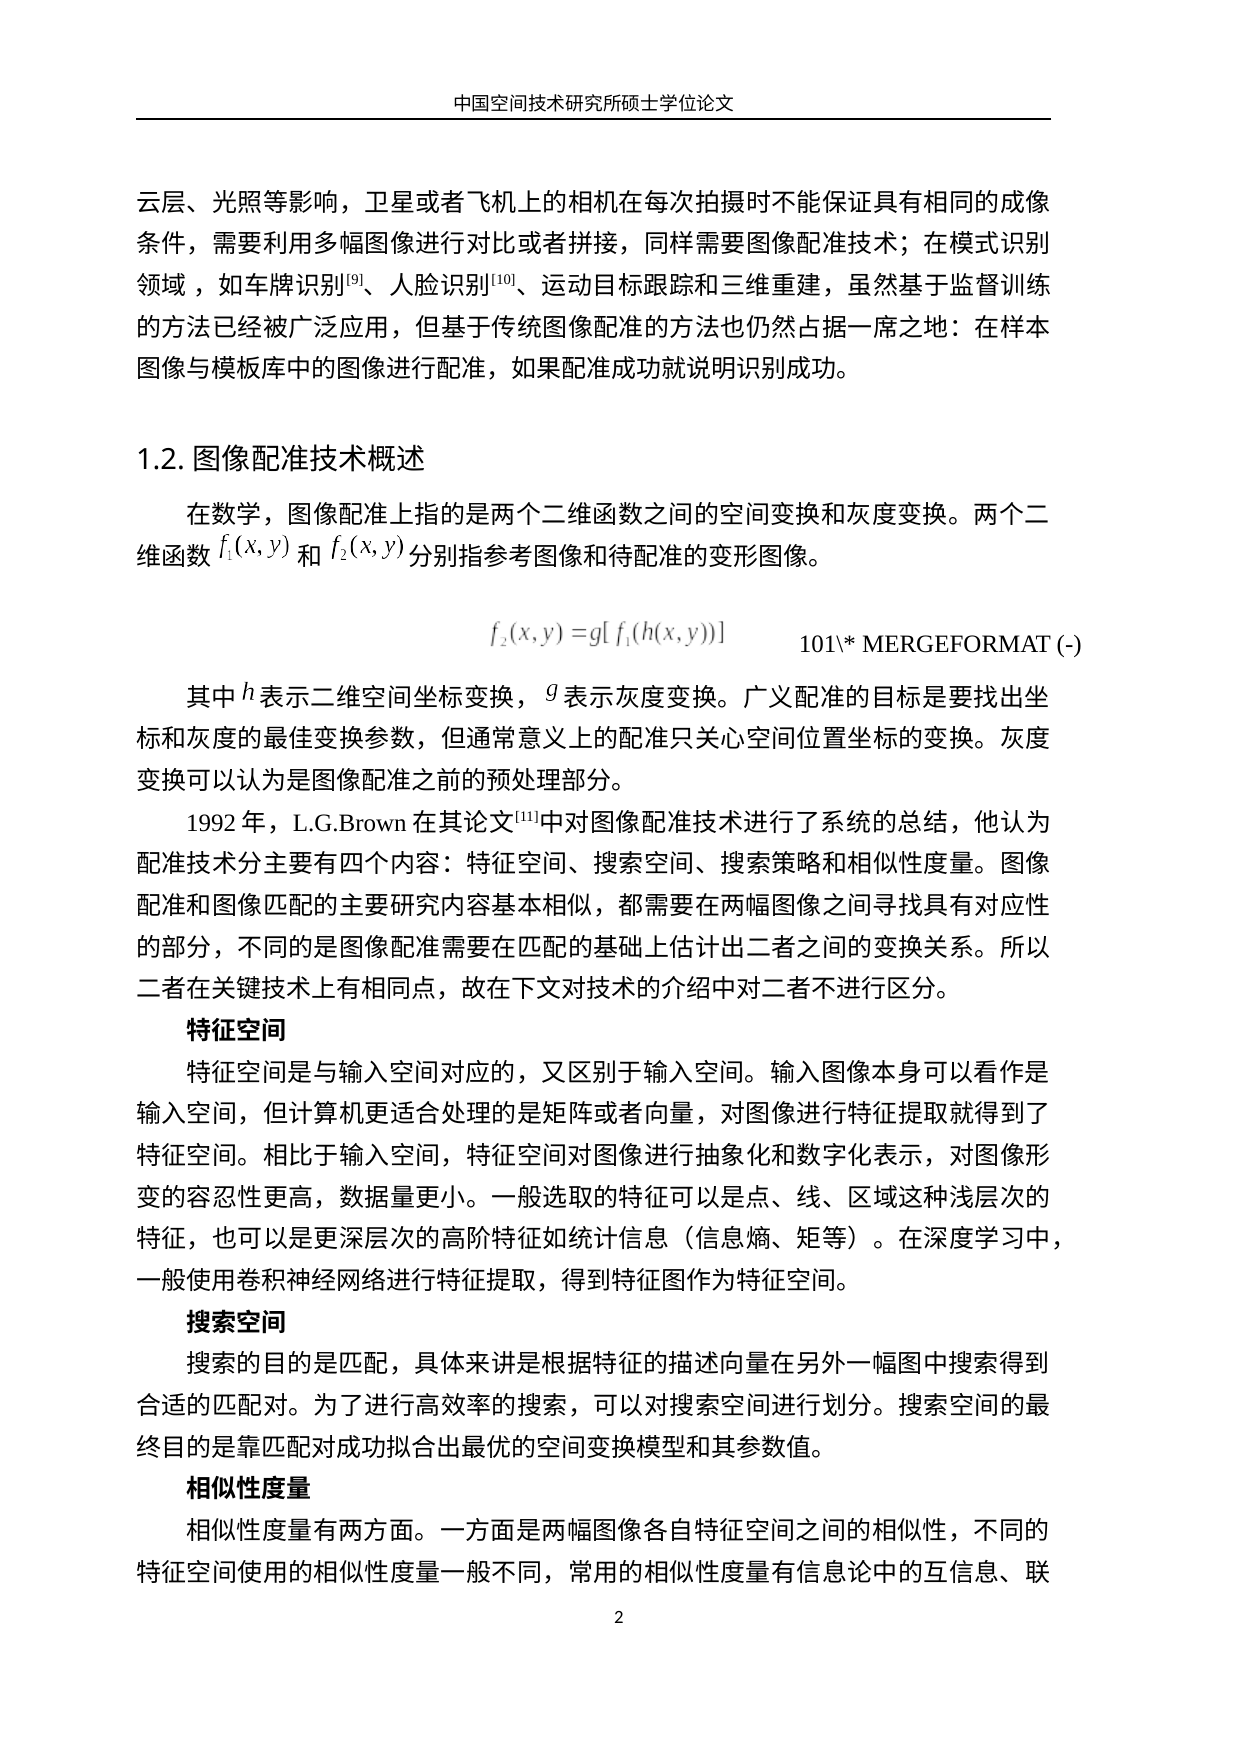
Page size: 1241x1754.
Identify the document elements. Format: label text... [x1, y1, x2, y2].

text 特征空间 [136, 1006, 1051, 1048]
text 在数学，图像配准上指的是两个二维函数之间的空间变换和灰度变换。两个二维函数 和分别指参考图像和待配准的变形图像。 [136, 490, 1051, 574]
text 其中表示二维空间坐标变换，表示灰度变换。广义配准的目标是要找出坐标和灰度的最佳变换参数，但通常意义上的配准只关心空间位置坐标的变换。灰度变换可以认为是图像配准之前的预处理部分。 [136, 673, 1051, 798]
text 特征空间是与输入空间对应的，又区别于输入空间。输入图像本身可以看作是输入空间，但计算机更适合处理的是矩阵或者向量，对图像进行特征提取就得到了特征空间。相比于输入空间，特征空间对图像进行抽象化和数字化表示，对图像形变的容忍性更高，数据量更小。一般选取的特征可以是点、线、区域这种浅层次的特征，也可以是更深层次的高阶特征如统计信息（信息熵、矩等）。在深度学习中，一般使用卷积神经网络进行特征提取，得到特征图作为特征空间。 [136, 1048, 1051, 1298]
text 相似性度量 [186, 1464, 1051, 1506]
text 搜索的目的是匹配，具体来讲是根据特征的描述向量在另外一幅图中搜索得到合适的匹配对。为了进行高效率的搜索，可以对搜索空间进行划分。搜索空间的最终目的是靠匹配对成功拟合出最优的空间变换模型和其参数值。 [136, 1339, 1051, 1464]
subtitle 1.2. 图像配准技术概述 [136, 436, 1051, 478]
text 搜索空间 [142, 1298, 1051, 1339]
text 1992年，L.G.Brown在其论文[11]中对图像配准技术进行了系统的总结，他认为配准技术分主要有四个内容：特征空间、搜索空间、搜索策略和相似性度量。图像配准和图像匹配的主要研究内容基本相似，都需要在两幅图像之间寻找具有对应性的部分，不同的是图像配准需要在匹配的基础上估计出二者之间的变换关系。所以二者在关键技术上有相同点，故在下文对技术的介绍中对二者不进行区分。 [136, 798, 1051, 1006]
